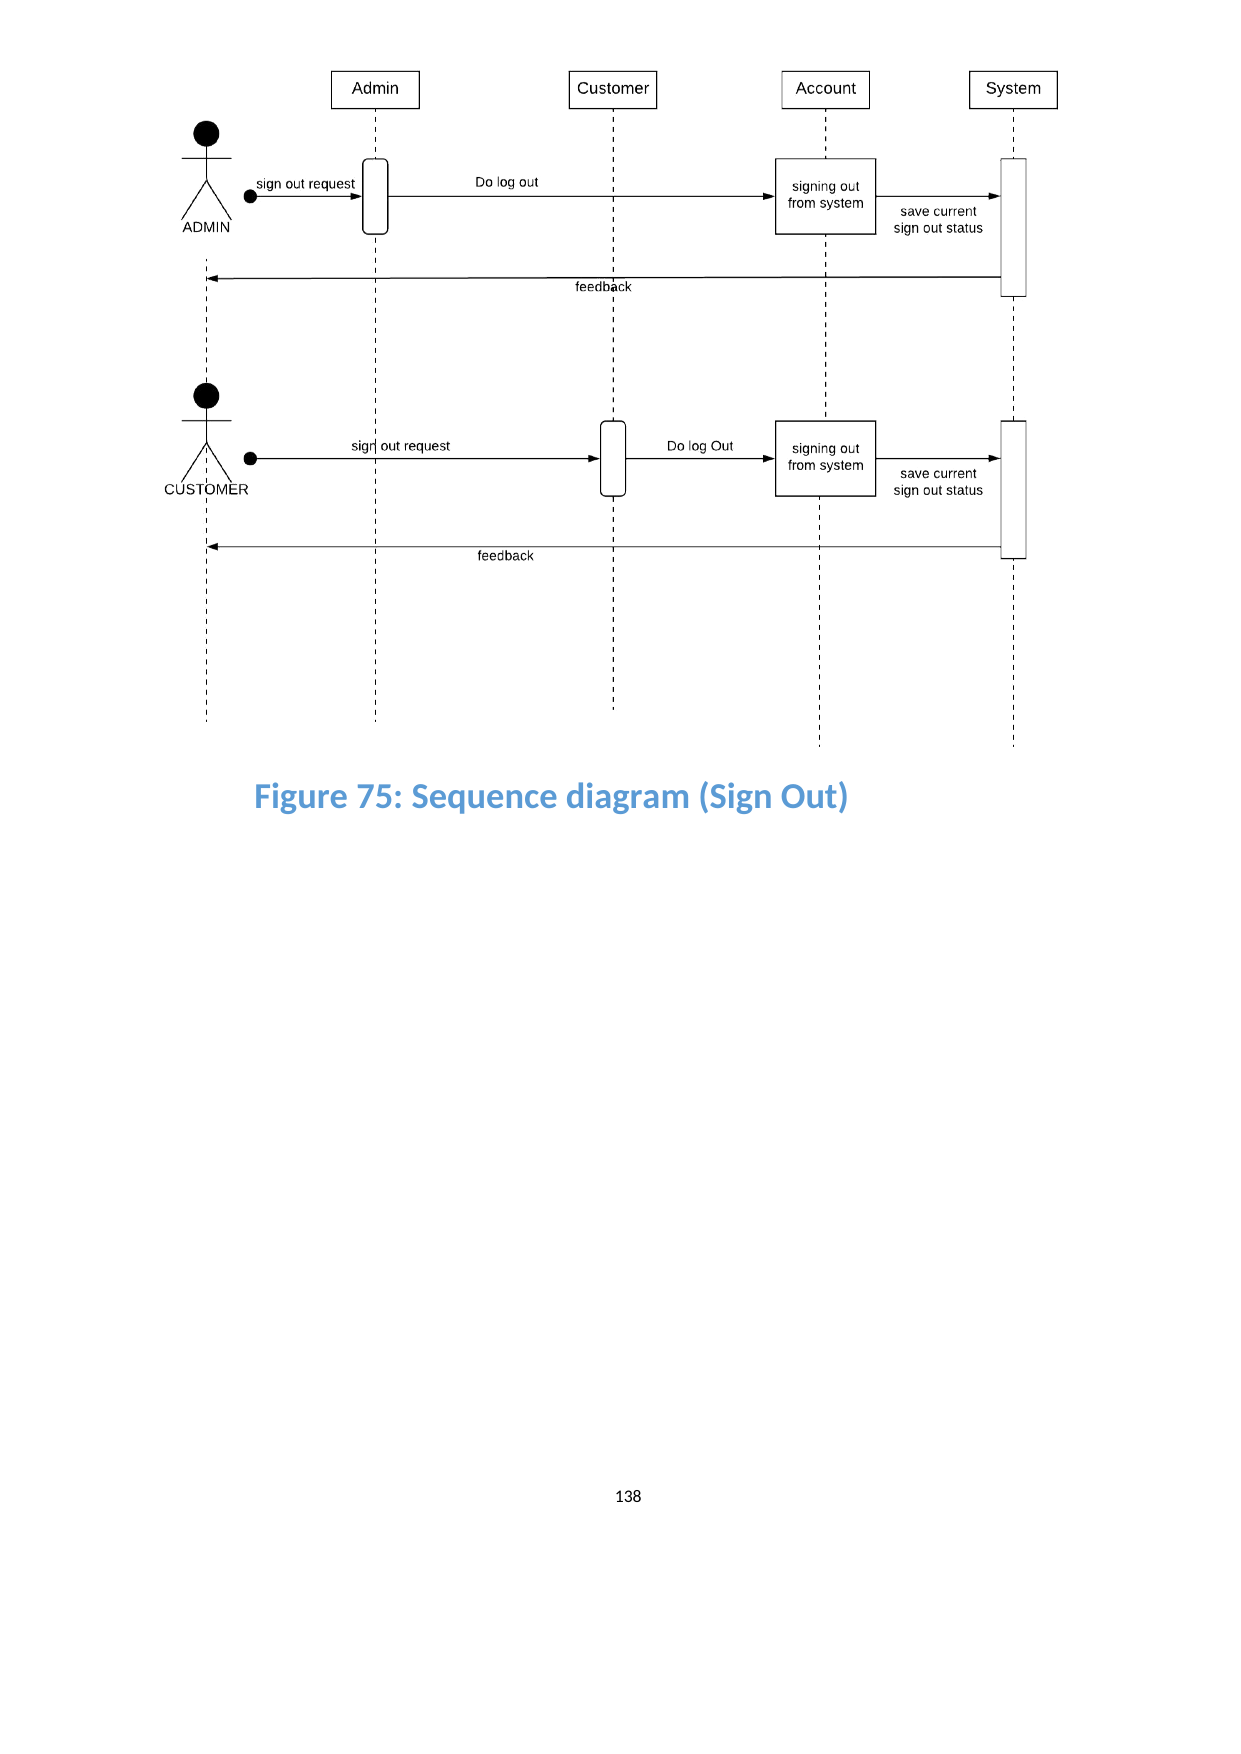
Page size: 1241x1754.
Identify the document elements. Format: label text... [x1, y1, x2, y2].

text Figure 75: Sequence diagram (Sign Out) [254, 773, 1090, 817]
picture [106, 47, 1082, 772]
text 138 [150, 1485, 1106, 1507]
